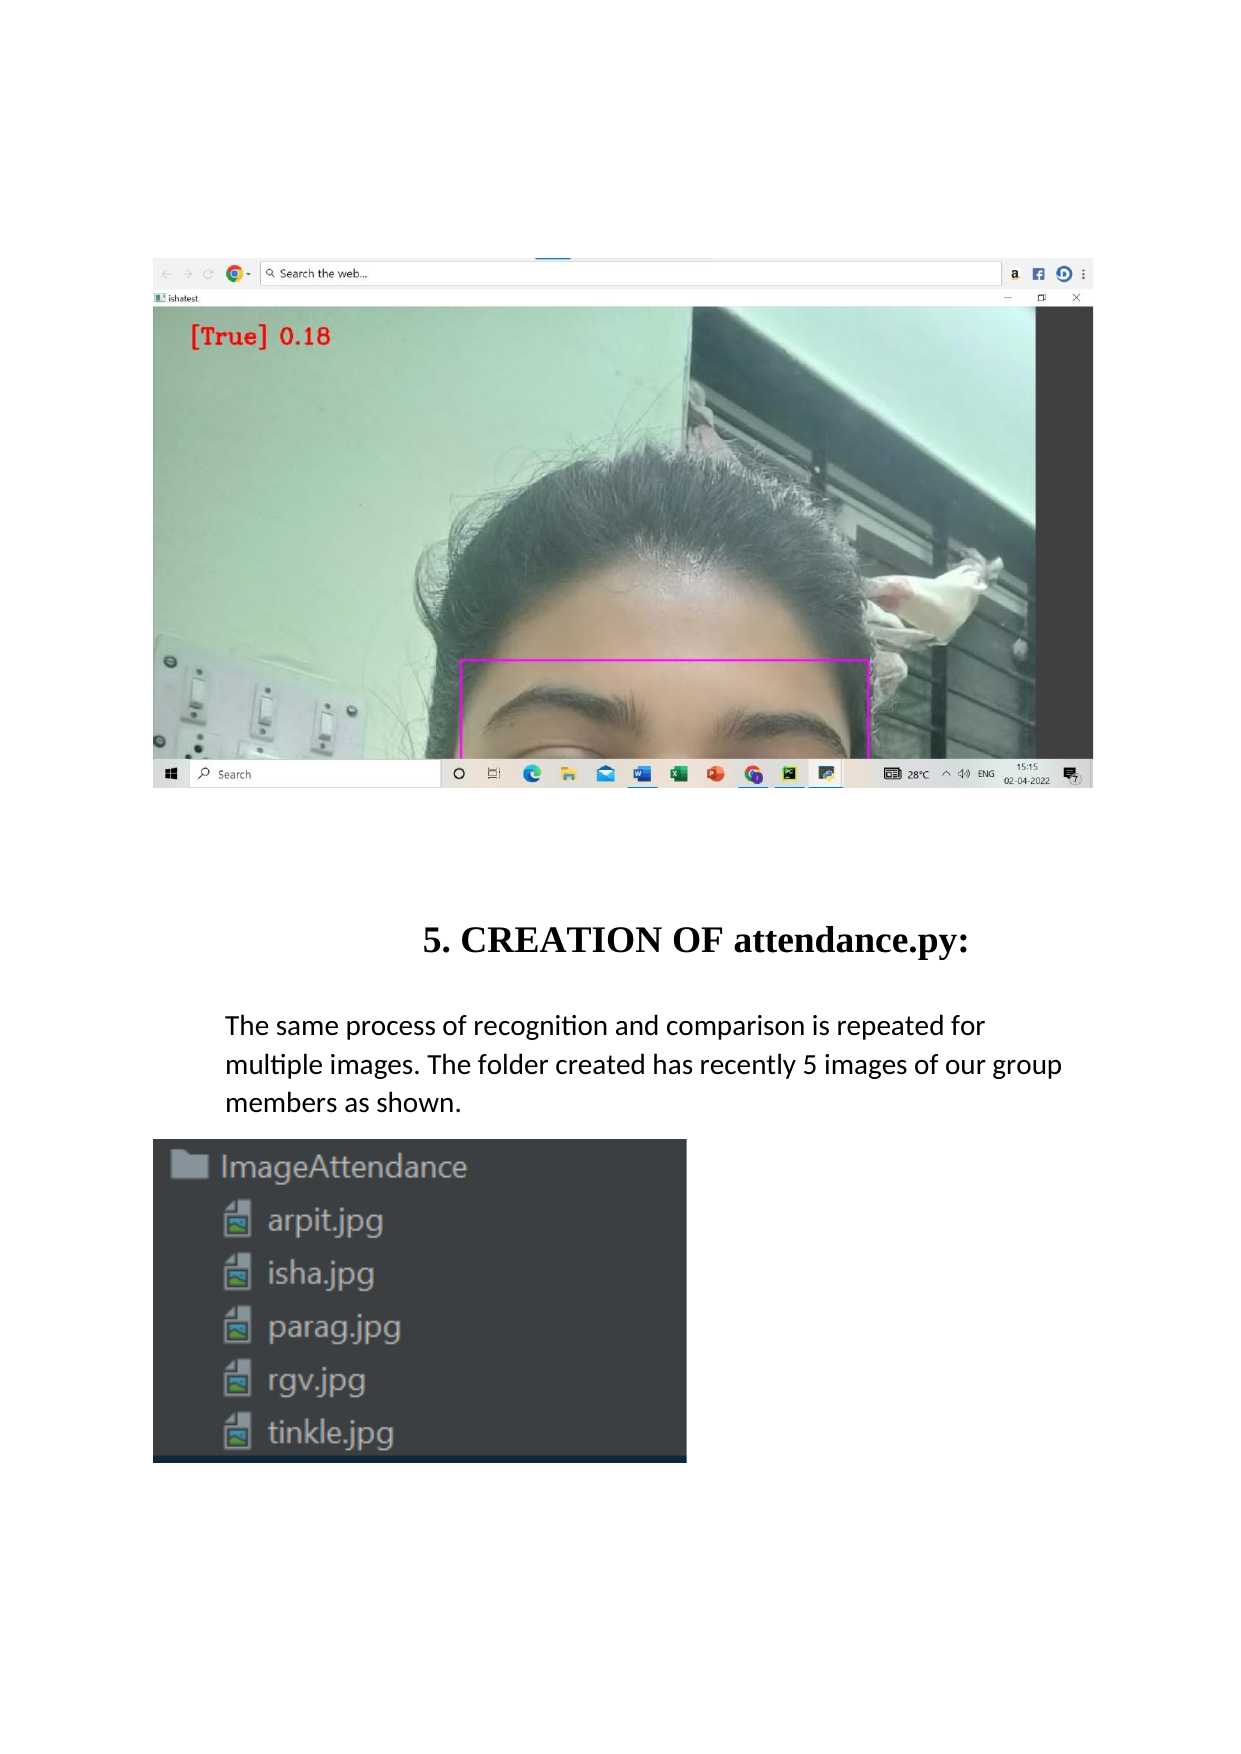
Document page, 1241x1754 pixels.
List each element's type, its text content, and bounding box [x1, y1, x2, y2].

picture [153, 1139, 687, 1463]
picture [153, 258, 1094, 788]
subtitle CREATION OF attendance.py: [225, 917, 1167, 960]
text The same process of recognition and comparison is repeated for multiple images. The folder created has recently 5 images of our group members as shown. [225, 1007, 1065, 1120]
